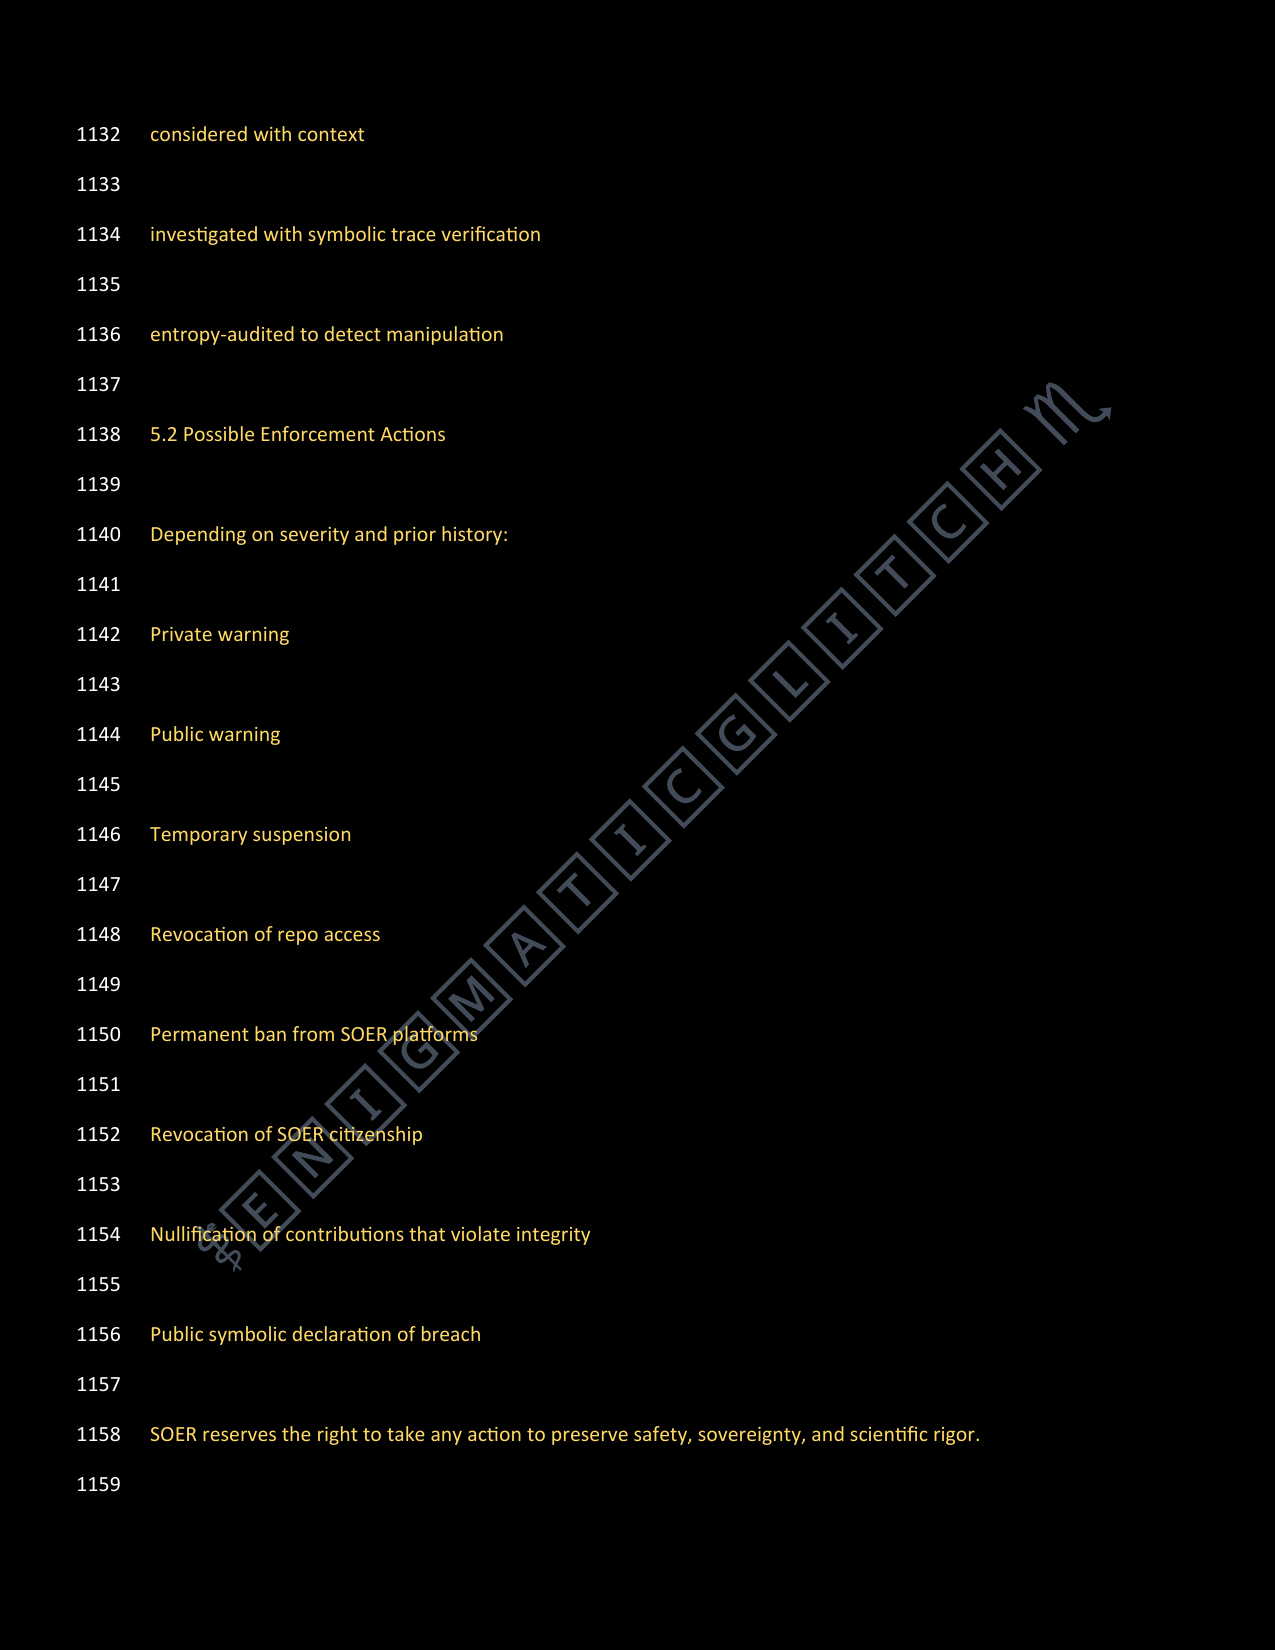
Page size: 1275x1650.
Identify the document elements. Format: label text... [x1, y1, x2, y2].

text Revocation of repo access [150, 920, 1155, 947]
text entropy-audited to detect manipulation [150, 320, 1155, 347]
text Private warning [150, 620, 1155, 647]
text Public warning [150, 720, 1155, 747]
text Temporary suspension [150, 820, 1155, 847]
text considered with context [150, 120, 1155, 147]
text investigated with symbolic trace verification [150, 220, 1155, 247]
text Nullification of contributions that violate integrity [150, 1220, 1155, 1247]
text Revocation of SOER citizenship [150, 1120, 1155, 1147]
text SOER reserves the right to take any action to preserve safety, sovereignty, and scientific rigor. [150, 1420, 1155, 1447]
text 5.2 Possible Enforcement Actions [150, 420, 1155, 447]
text Public symbolic declaration of breach [150, 1320, 1155, 1347]
text Depending on severity and prior history: [150, 520, 1155, 547]
text Permanent ban from SOER platforms [150, 1020, 1155, 1047]
